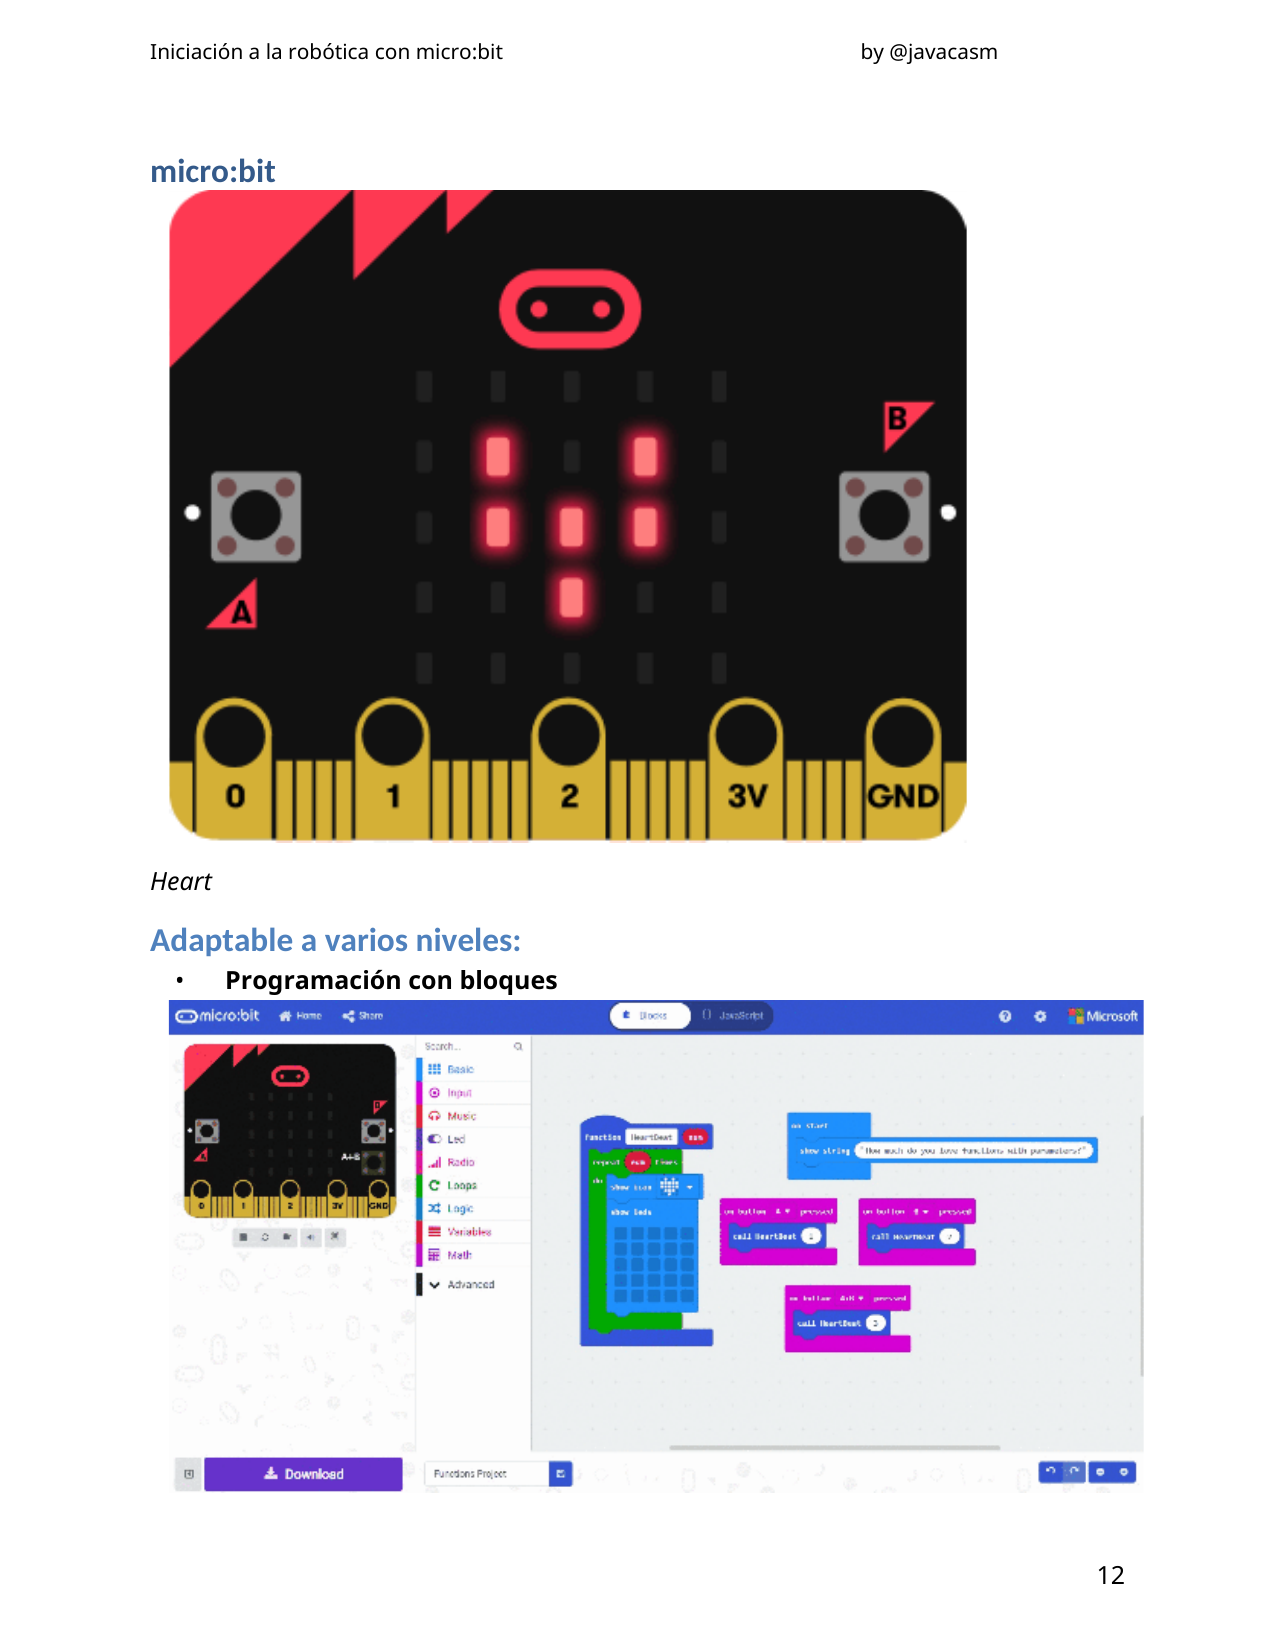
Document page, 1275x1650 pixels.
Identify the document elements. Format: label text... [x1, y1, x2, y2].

picture [168, 190, 967, 843]
text Heart [150, 864, 1125, 898]
list Programación con bloques [175, 963, 1125, 997]
subtitle Adaptable a varios niveles: [150, 918, 1125, 959]
picture [168, 1000, 1144, 1493]
subtitle micro:bit [150, 150, 1125, 191]
